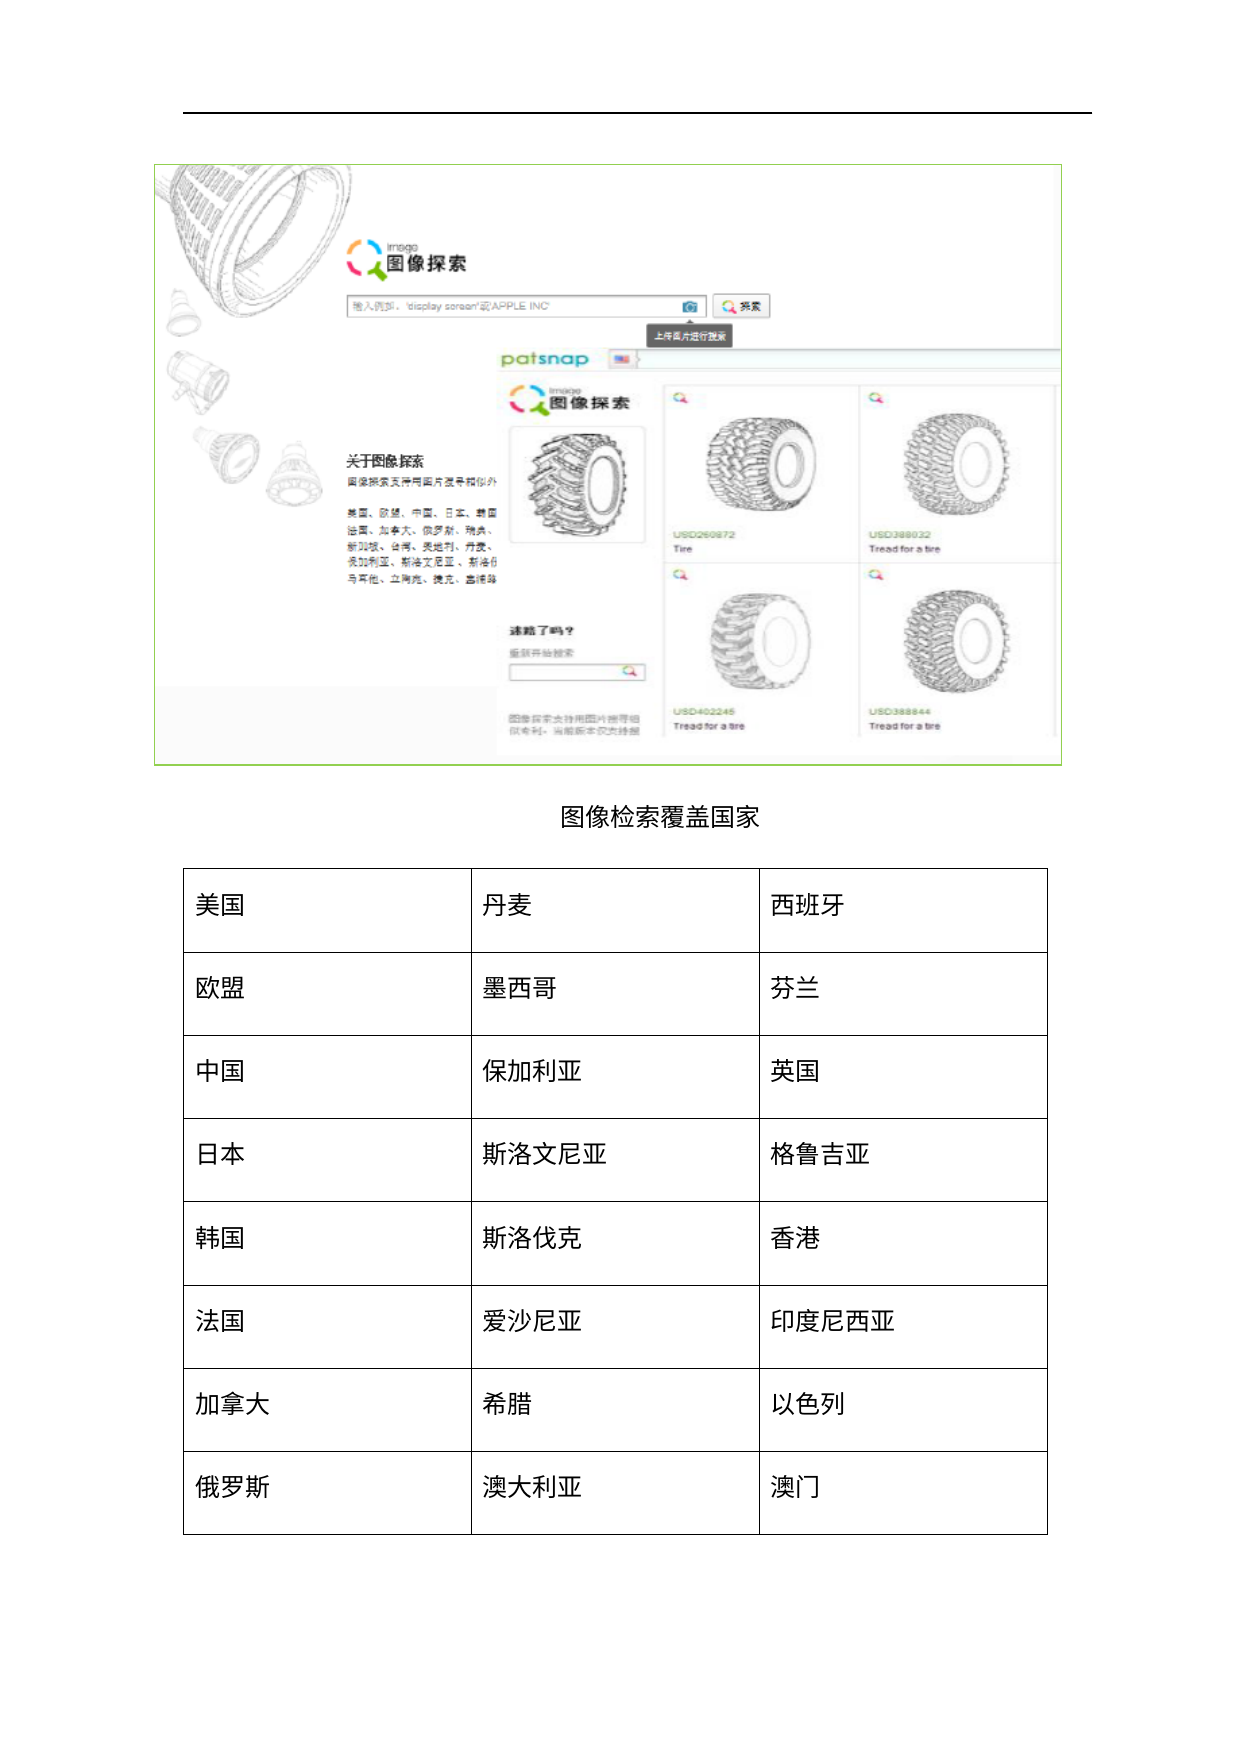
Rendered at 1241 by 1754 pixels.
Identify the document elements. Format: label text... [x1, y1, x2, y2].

table_header 美国 [184, 869, 471, 952]
table_cell 韩国 [184, 1202, 471, 1284]
table_cell 中国 [184, 1036, 471, 1118]
table_cell 日本 [184, 1119, 471, 1201]
table_cell 格鲁吉亚 [760, 1119, 1047, 1201]
table_cell 墨西哥 [472, 953, 759, 1035]
table_header 丹麦 [472, 869, 759, 952]
table_cell 爱沙尼亚 [472, 1286, 759, 1368]
table_cell 法国 [184, 1286, 471, 1368]
table_cell 保加利亚 [472, 1036, 759, 1118]
table_cell 芬兰 [760, 953, 1047, 1035]
table_cell 加拿大 [184, 1369, 471, 1451]
table_cell 英国 [760, 1036, 1047, 1118]
table_cell 澳大利亚 [472, 1452, 759, 1534]
table_cell 澳门 [760, 1452, 1047, 1534]
table_cell 斯洛伐克 [472, 1202, 759, 1284]
table_cell 以色列 [760, 1369, 1047, 1451]
table_cell 欧盟 [184, 953, 471, 1035]
table_cell 印度尼西亚 [760, 1286, 1047, 1368]
text 图像检索覆盖国家 [227, 797, 1092, 833]
table_header 西班牙 [760, 869, 1047, 952]
table_cell 香港 [760, 1202, 1047, 1284]
picture [155, 165, 1061, 764]
table_cell 俄罗斯 [184, 1452, 471, 1534]
table_cell 希腊 [472, 1369, 759, 1451]
table_cell 斯洛文尼亚 [472, 1119, 759, 1201]
